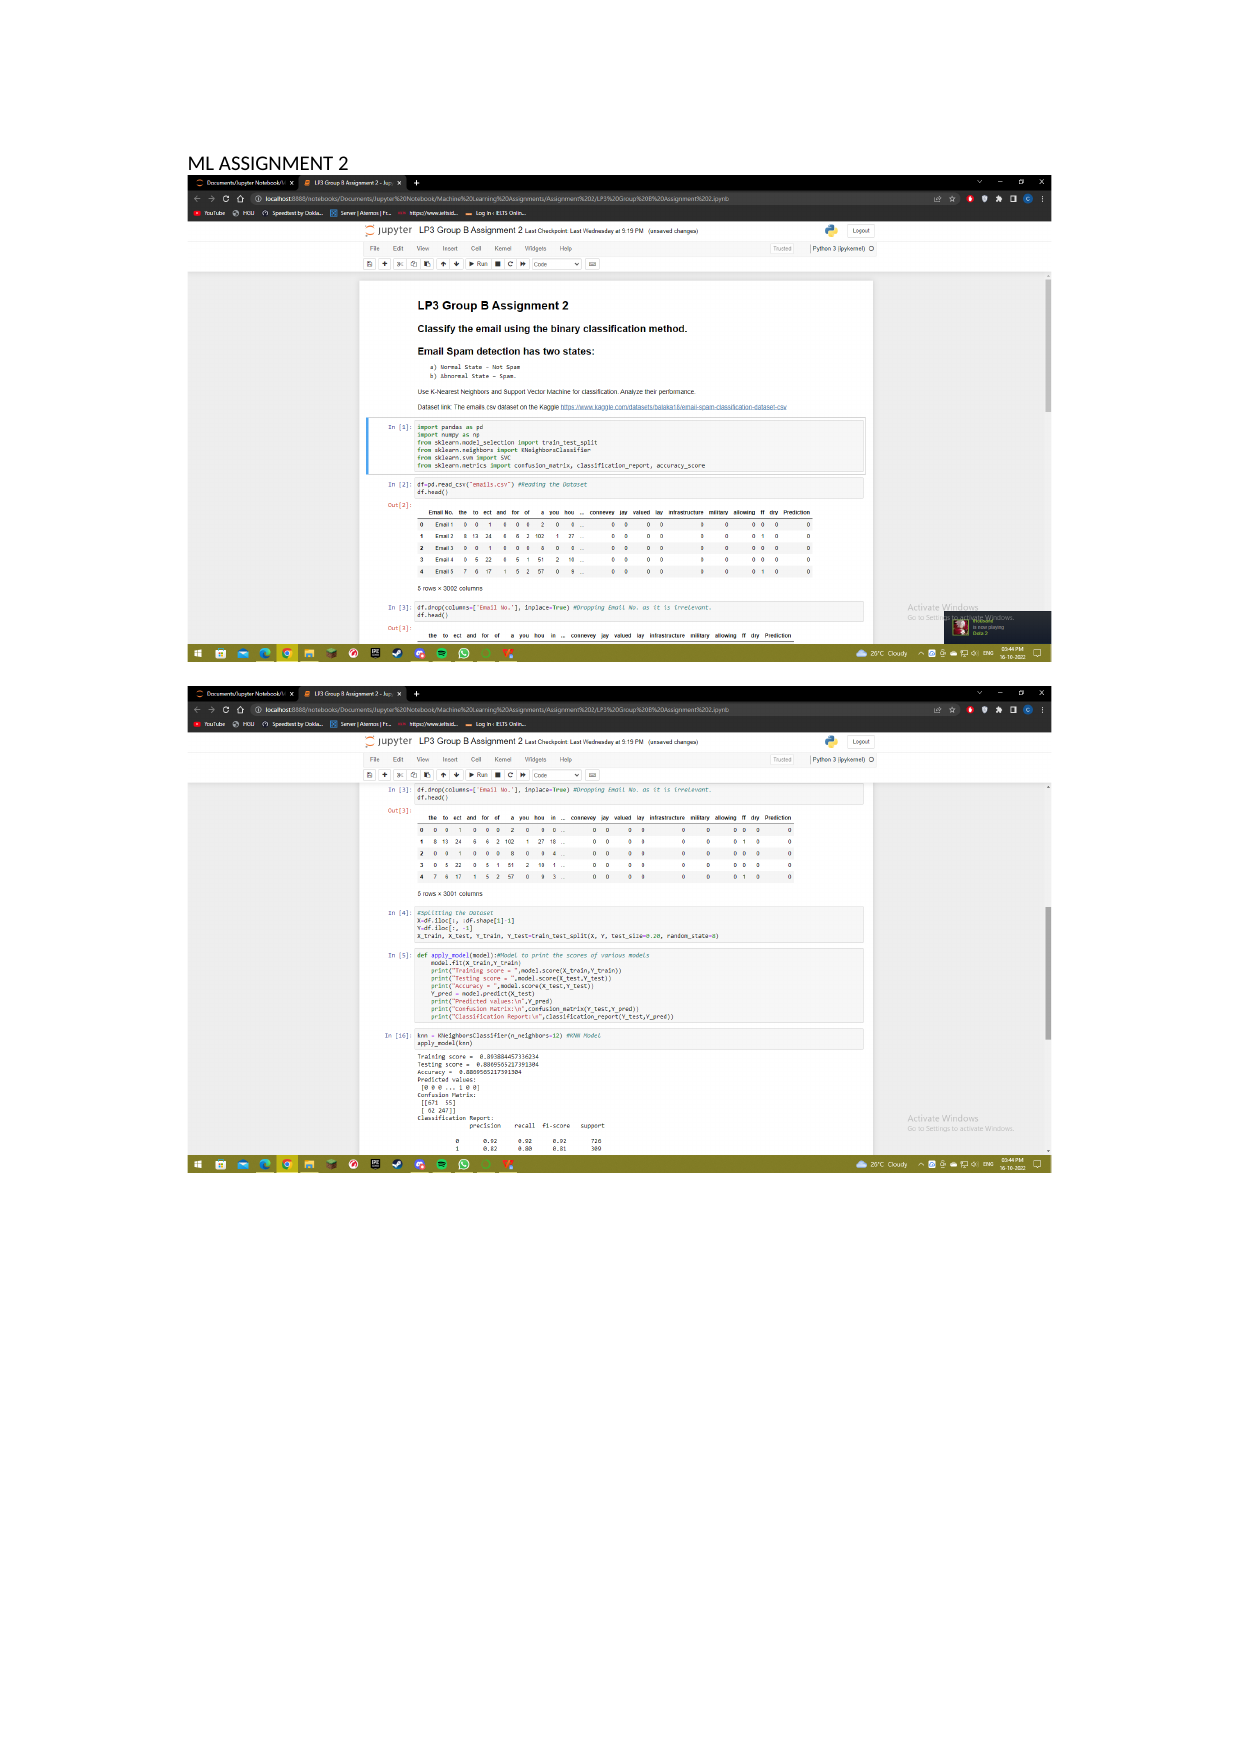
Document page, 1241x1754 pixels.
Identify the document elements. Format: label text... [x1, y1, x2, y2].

picture [187, 175, 1052, 662]
text ML ASSIGNMENT 2 [187, 150, 1053, 175]
picture [187, 686, 1052, 1173]
